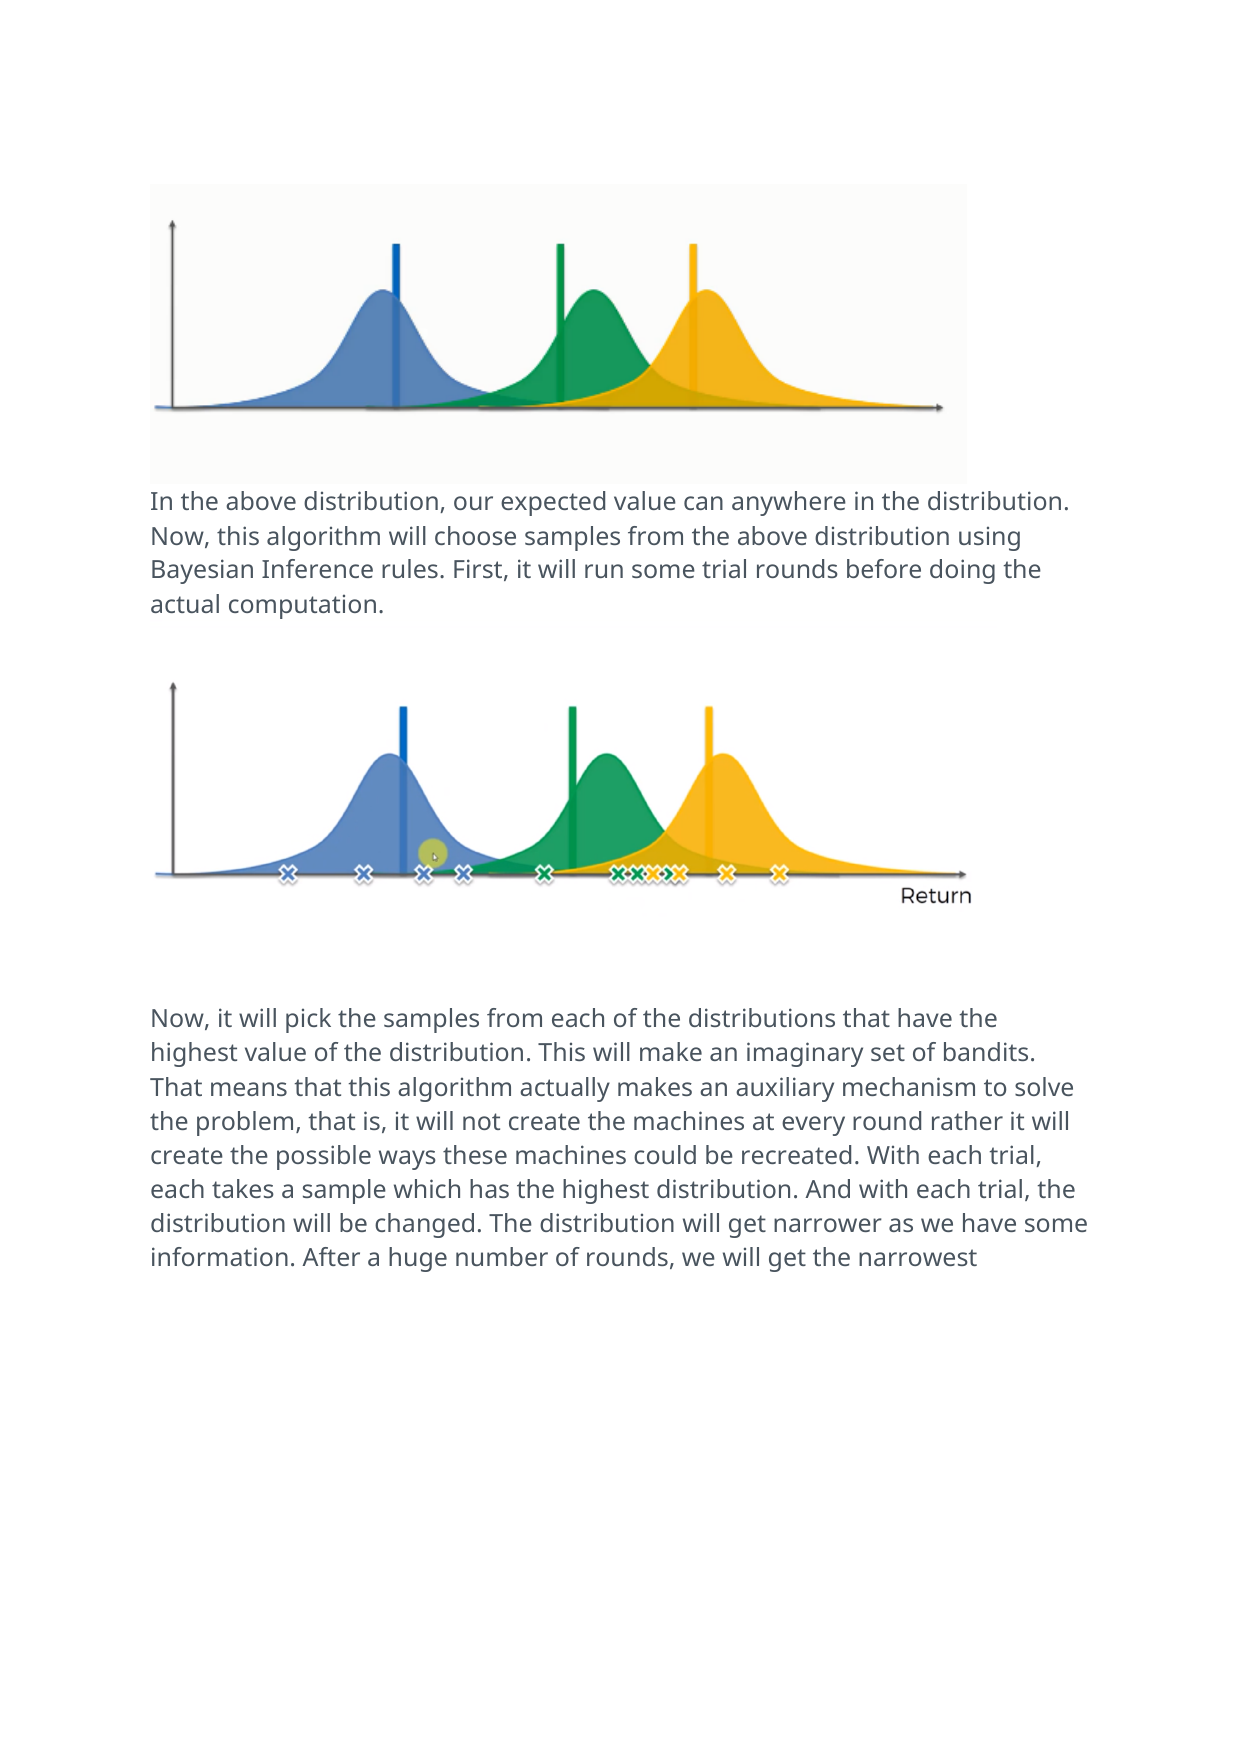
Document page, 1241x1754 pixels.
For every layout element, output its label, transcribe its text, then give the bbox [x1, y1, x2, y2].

picture [150, 184, 968, 484]
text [150, 1001, 1090, 1273]
picture [150, 620, 997, 972]
